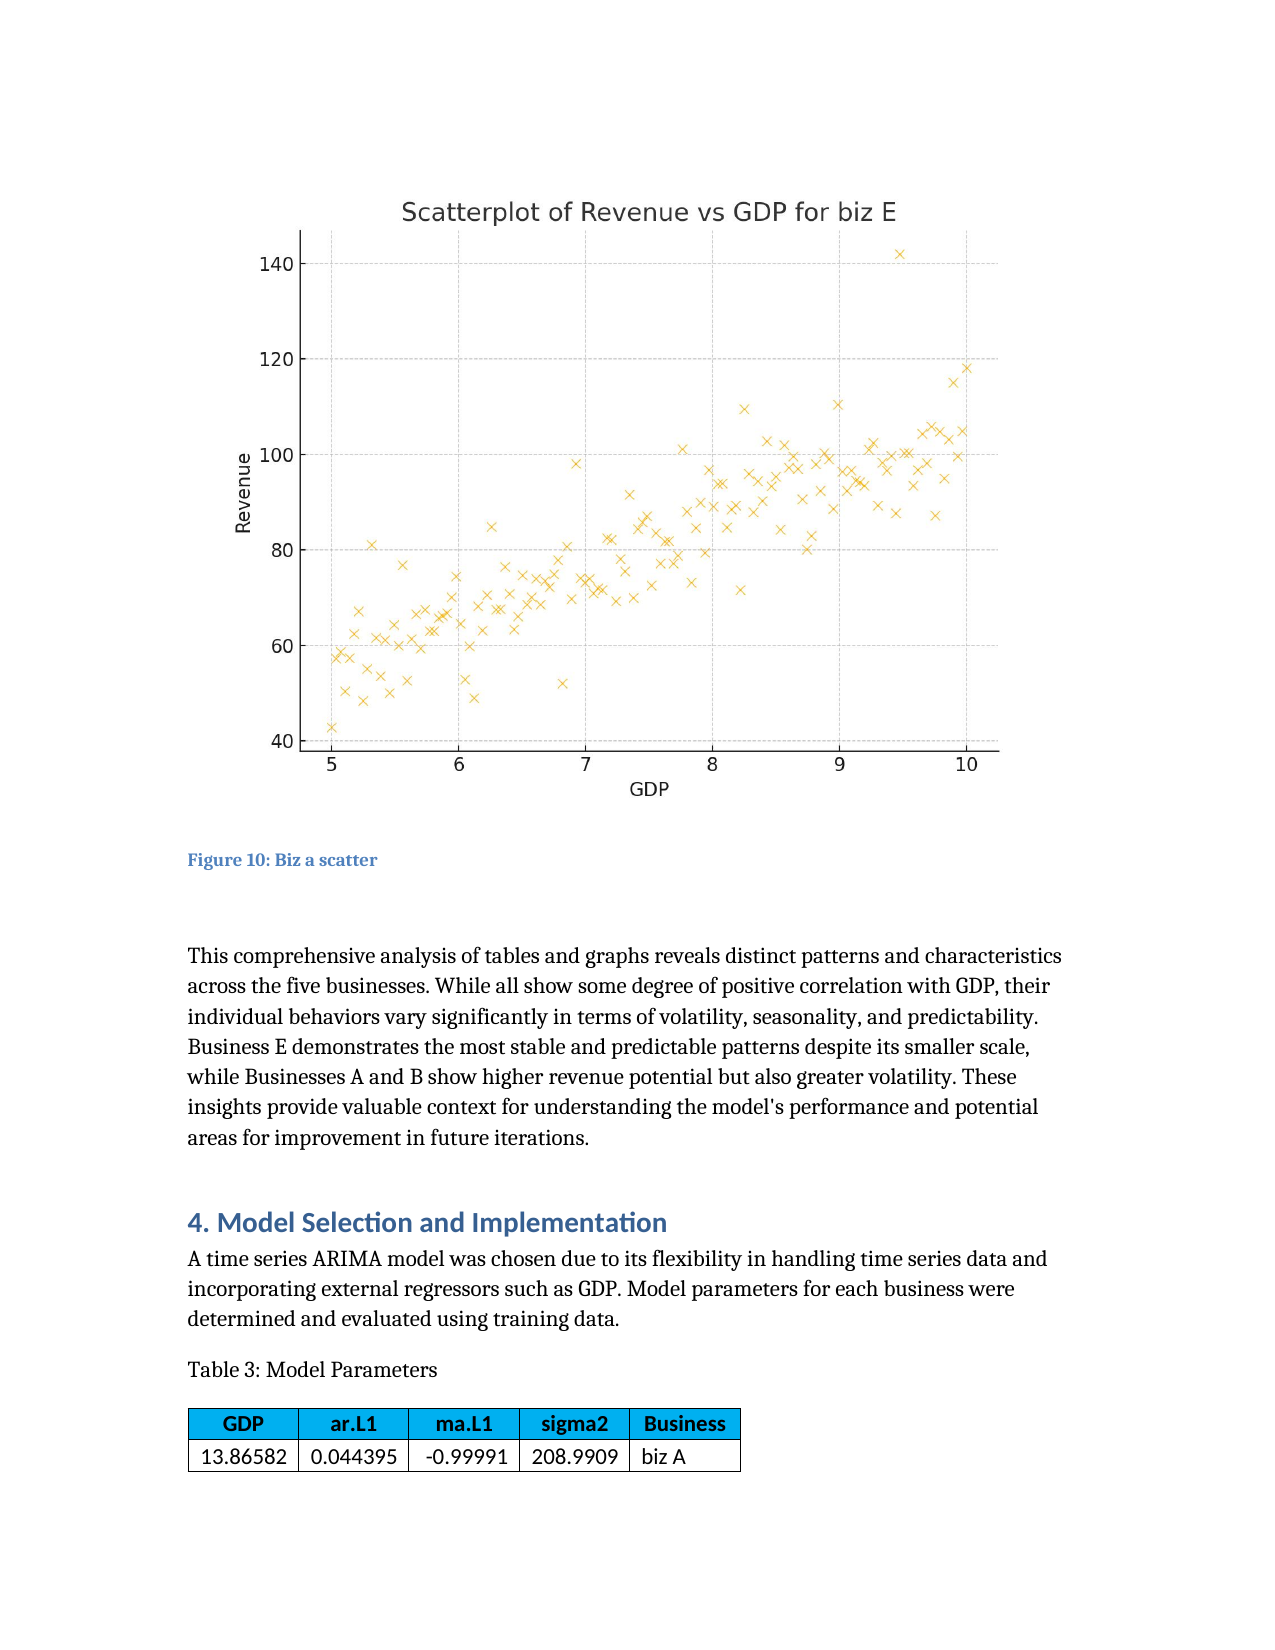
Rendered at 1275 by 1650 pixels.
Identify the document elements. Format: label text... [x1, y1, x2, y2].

table_header sigma2 [520, 1409, 629, 1439]
table_cell 0.044395 [299, 1440, 408, 1471]
picture [187, 150, 1088, 825]
table_cell 208.9909 [520, 1440, 629, 1471]
table_header ma.L1 [409, 1409, 519, 1439]
text A time series ARIMA model was chosen due to its flexibility in handling time series data and incorporating external regressors such as GDP. Model parameters for each business were determined and evaluated using training data. [187, 1246, 1087, 1332]
table_header GDP [189, 1409, 298, 1439]
text Figure 10: Biz a scatter [187, 850, 1087, 871]
table_header Business [630, 1409, 740, 1439]
table_cell biz A [630, 1440, 740, 1471]
text This comprehensive analysis of tables and graphs reveals distinct patterns and characteristics across the five businesses. While all show some degree of positive correlation with GDP, their individual behaviors vary significantly in terms of volatility, seasonality, and predictability. Business E demonstrates the most stable and predictable patterns despite its smaller scale, while Businesses A and B show higher revenue potential but also greater volatility. These insights provide valuable context for understanding the model's performance and potential areas for improvement in future iterations. [187, 943, 1087, 1151]
table_cell -0.99991 [409, 1440, 519, 1471]
text Table 3: Model Parameters [187, 1357, 1087, 1383]
subtitle 4. Model Selection and Implementation [187, 1204, 1087, 1240]
table_cell 13.86582 [189, 1440, 298, 1471]
table_header ar.L1 [299, 1409, 408, 1439]
